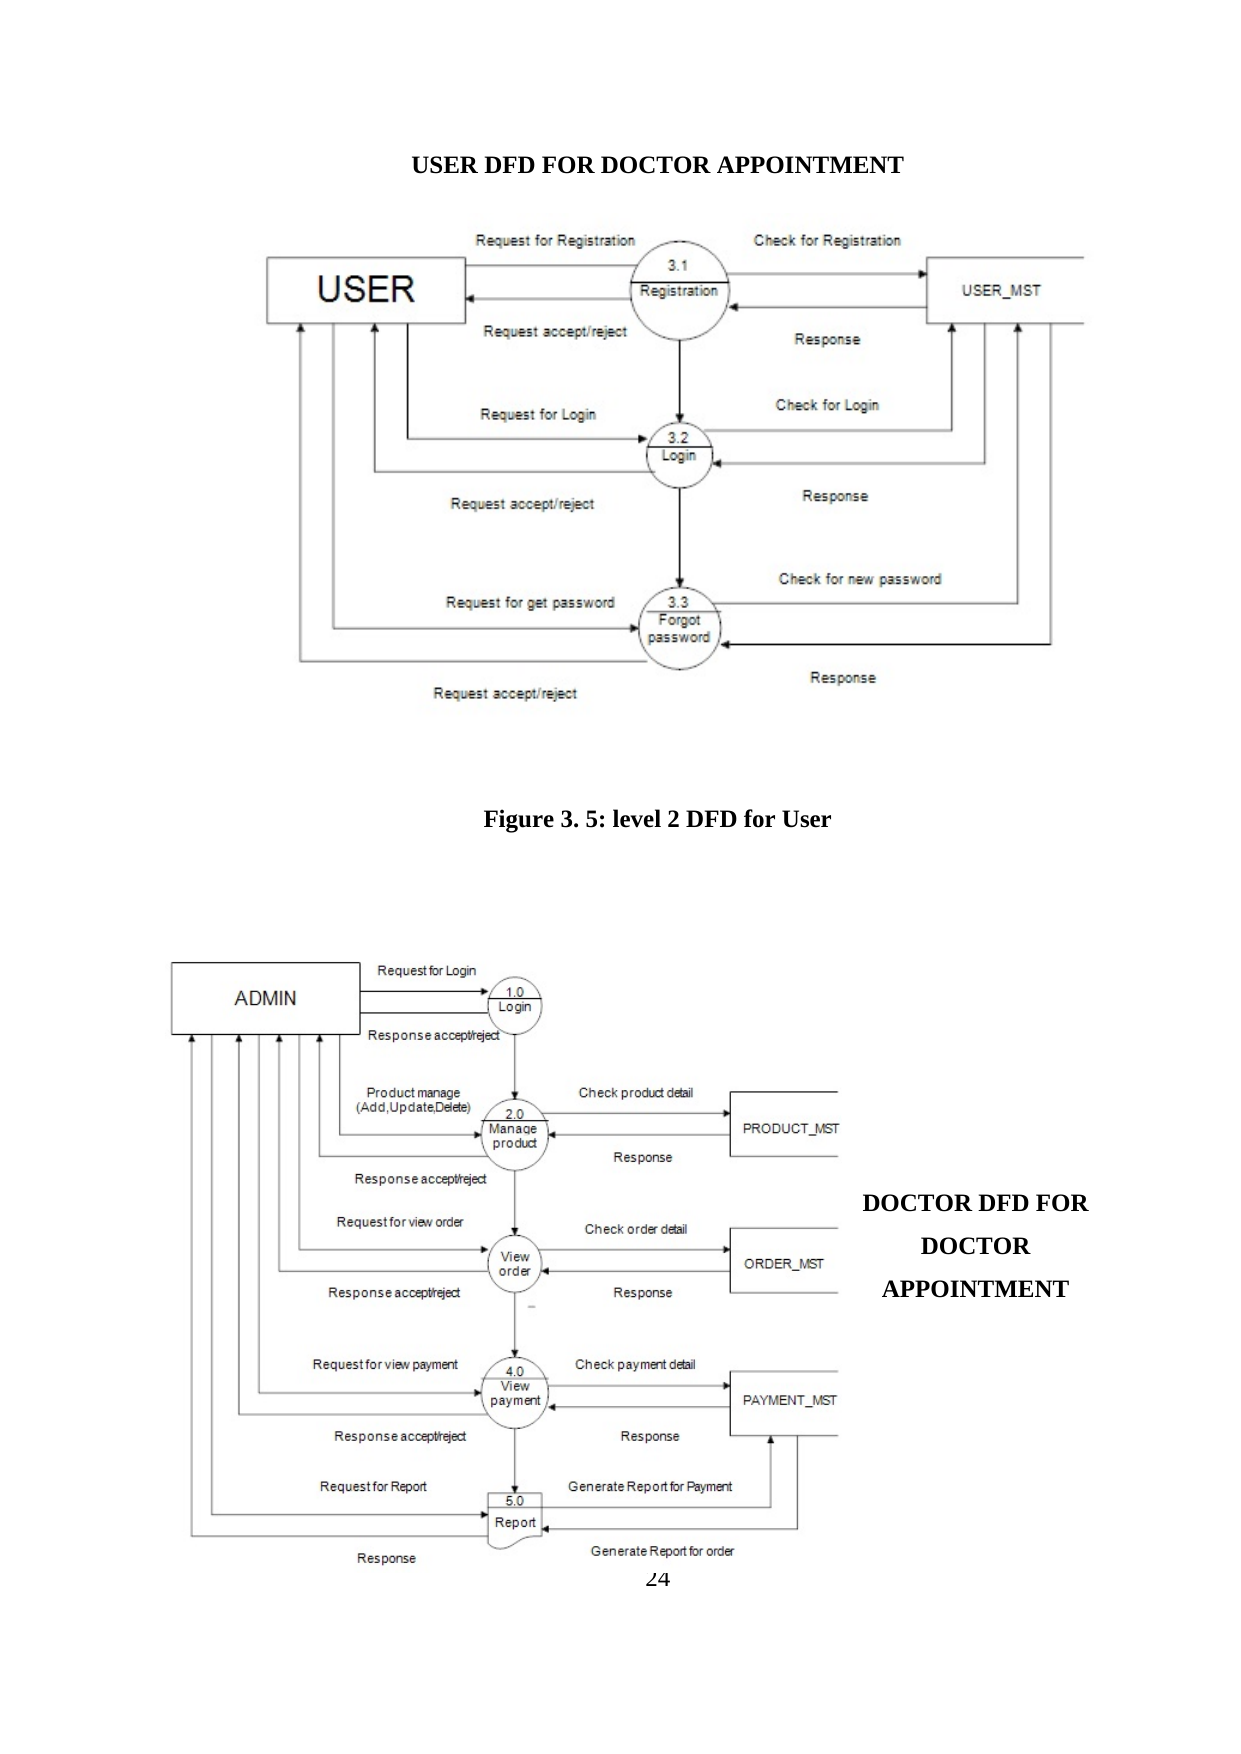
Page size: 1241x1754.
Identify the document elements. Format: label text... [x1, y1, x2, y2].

picture [163, 943, 842, 1571]
text DOCTOR DFD FOR DOCTOR APPOINTMENT [842, 1188, 1090, 1303]
picture [243, 213, 1103, 722]
text USER DFD FOR DOCTOR APPOINTMENT [225, 150, 1090, 179]
